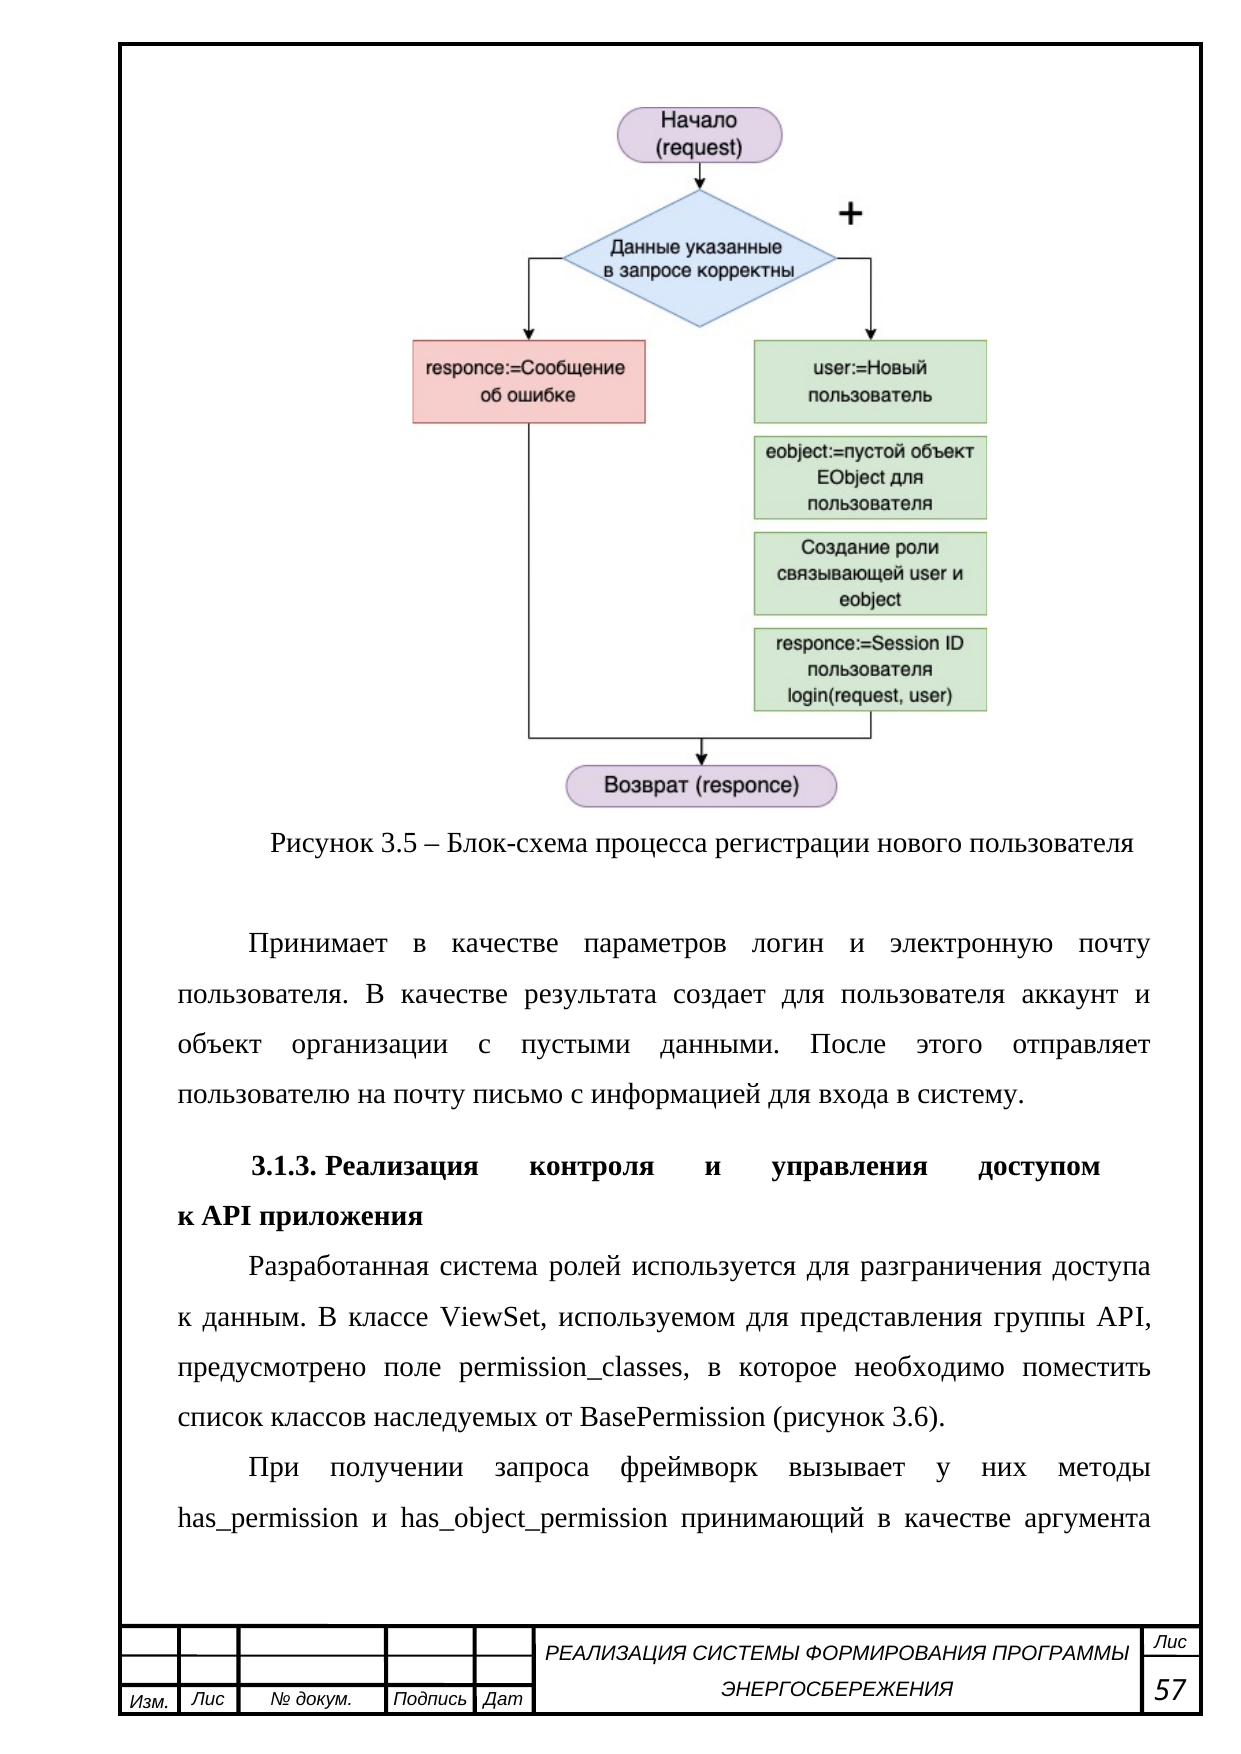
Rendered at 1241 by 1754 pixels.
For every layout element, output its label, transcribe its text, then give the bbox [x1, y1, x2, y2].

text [177, 1449, 1152, 1533]
picture [412, 107, 988, 809]
subtitle Реализация контроля и управления доступом к API приложения [177, 1148, 1152, 1232]
text Принимает в качестве параметров логин и электронную почту пользователя. В качестве результата создает для пользователя аккаунт и объект организации с пустыми данными. После этого отправляет пользователю на почту письмо с информацией для входа в систему. [177, 926, 1152, 1110]
text Разработанная система ролей используется для разграничения доступа к данным. В классе ViewSet, используемом для представления группы API, предусмотрено поле permission_classes, в которое необходимо поместить список классов наследуемых от BasePermission (рисунок 3.6). [177, 1248, 1152, 1433]
text Рисунок 3.5 – Блок-схема процесса регистрации нового пользователя [252, 825, 1152, 858]
